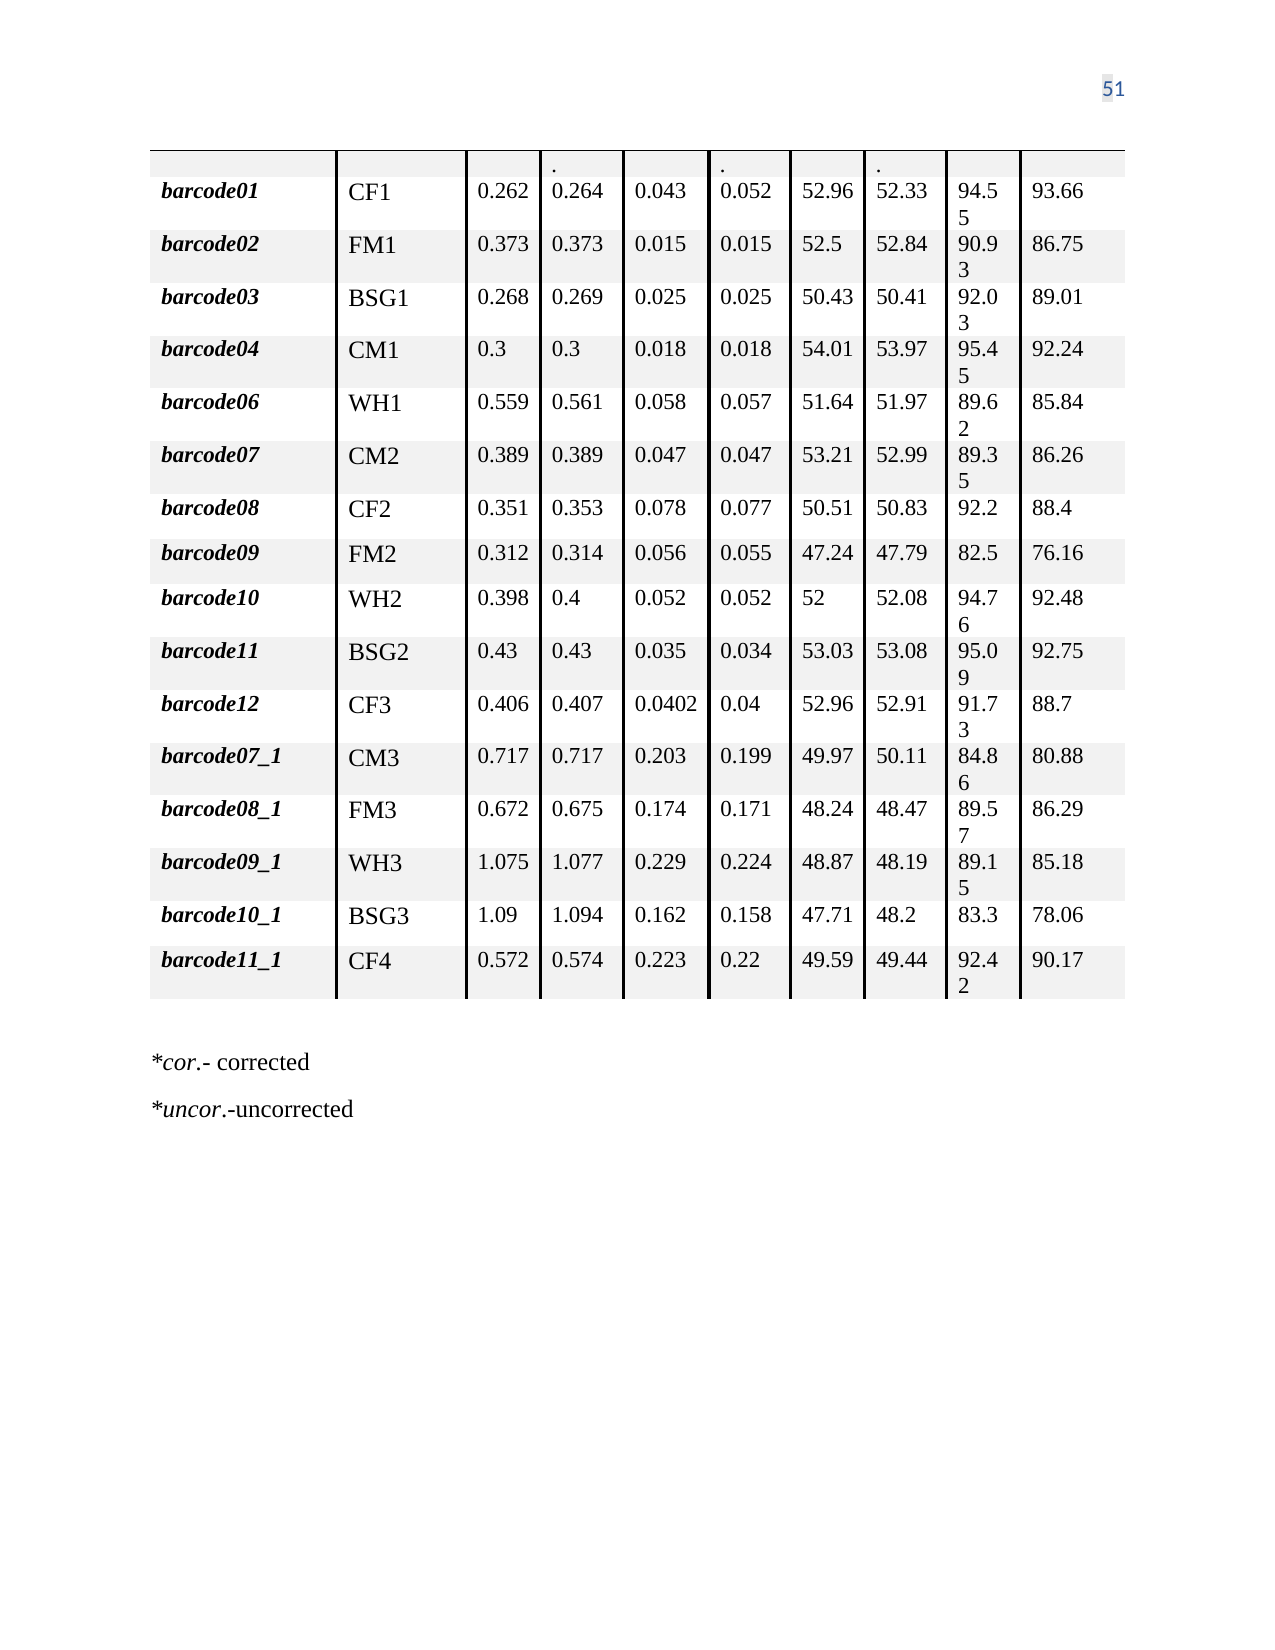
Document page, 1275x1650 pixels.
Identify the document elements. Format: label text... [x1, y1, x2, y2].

table_cell CF4 [338, 946, 465, 999]
table_cell CF2 [338, 494, 465, 539]
table_cell 54.01 [792, 336, 863, 388]
table_cell 48.24 [792, 795, 863, 848]
table_cell 47.79 [866, 539, 945, 584]
table_cell 0.43 [542, 637, 622, 690]
table_cell 0.0402 [625, 690, 707, 743]
table_cell barcode07_1 [150, 743, 335, 795]
table_cell 0.015 [711, 230, 789, 283]
table_cell 0.018 [625, 336, 707, 388]
table_cell 0.268 [468, 283, 539, 336]
table_cell barcode03 [150, 283, 335, 336]
table_cell 52.96 [792, 178, 863, 230]
table_cell 0.055 [711, 539, 789, 584]
table_cell 0.223 [625, 946, 707, 999]
table_cell CF3 [338, 690, 465, 743]
table_cell 0.015 [625, 230, 707, 283]
table_cell 47.24 [792, 539, 863, 584]
table_cell 90.17 [1022, 946, 1125, 999]
table_cell BSG3 [338, 901, 465, 946]
table_cell CM1 [338, 336, 465, 388]
table_cell 0.4 [542, 585, 622, 637]
table_cell 0.229 [625, 848, 707, 901]
table_cell 0.199 [711, 743, 789, 795]
table_cell 0.057 [711, 388, 789, 441]
table_cell 0.034 [711, 637, 789, 690]
table_cell 82.5 [948, 539, 1019, 584]
table_cell [338, 151, 465, 177]
table_cell 92.48 [1022, 585, 1125, 637]
table_cell 52.84 [866, 230, 945, 283]
table_cell cor. [625, 151, 707, 177]
table_cell 0.269 [542, 283, 622, 336]
table_cell 92.24 [1022, 336, 1125, 388]
table_cell 49.97 [792, 743, 863, 795]
table_cell barcode09 [150, 539, 335, 584]
table_cell 48.19 [866, 848, 945, 901]
table_cell 0.035 [625, 637, 707, 690]
table_cell 0.158 [711, 901, 789, 946]
table_cell FM2 [338, 539, 465, 584]
table_cell 0.373 [468, 230, 539, 283]
table_cell 0.058 [625, 388, 707, 441]
table_cell cor. [468, 151, 539, 177]
table_cell 86.75 [1022, 230, 1125, 283]
table_cell 1.09 [468, 901, 539, 946]
table_cell 52 [792, 585, 863, 637]
table_cell uncor. [711, 151, 789, 177]
table_cell 76.16 [1022, 539, 1125, 584]
table_cell 0.675 [542, 795, 622, 848]
table_cell uncor. [1022, 151, 1125, 177]
table_cell 48.2 [866, 901, 945, 946]
table_cell 50.43 [792, 283, 863, 336]
table_cell barcode11_1 [150, 946, 335, 999]
table_cell 49.44 [866, 946, 945, 999]
table_cell 50.11 [866, 743, 945, 795]
table_cell barcode10_1 [150, 901, 335, 946]
table_cell 0.078 [625, 494, 707, 539]
table_cell 0.077 [711, 494, 789, 539]
table_cell 48.47 [866, 795, 945, 848]
table_cell 0.224 [711, 848, 789, 901]
table_cell 0.572 [468, 946, 539, 999]
table_cell barcode09_1 [150, 848, 335, 901]
table_cell 0.052 [625, 585, 707, 637]
table_cell 52.5 [792, 230, 863, 283]
table_cell 0.373 [542, 230, 622, 283]
table_cell 0.018 [711, 336, 789, 388]
table_cell 0.398 [468, 585, 539, 637]
table_cell 52.08 [866, 585, 945, 637]
table_cell 53.97 [866, 336, 945, 388]
table_cell WH1 [338, 388, 465, 441]
table_cell barcode08 [150, 494, 335, 539]
table_cell barcode01 [150, 178, 335, 230]
table_cell 0.407 [542, 690, 622, 743]
table_cell 53.03 [792, 637, 863, 690]
table_cell 94.76 [948, 585, 1019, 637]
table_cell 52.33 [866, 178, 945, 230]
text *cor.- corrected [150, 1047, 1125, 1075]
table_cell 0.162 [625, 901, 707, 946]
table_cell 0.406 [468, 690, 539, 743]
table_cell 92.42 [948, 946, 1019, 999]
table_cell 84.86 [948, 743, 1019, 795]
table_cell 0.351 [468, 494, 539, 539]
table_cell 0.22 [711, 946, 789, 999]
table_cell 0.262 [468, 178, 539, 230]
table_cell 0.174 [625, 795, 707, 848]
table_cell 1.094 [542, 901, 622, 946]
table_cell FM1 [338, 230, 465, 283]
table_cell WH3 [338, 848, 465, 901]
table_cell 0.264 [542, 178, 622, 230]
table_cell 52.99 [866, 441, 945, 494]
table_cell 95.09 [948, 637, 1019, 690]
table_cell 0.717 [542, 743, 622, 795]
table_cell FM3 [338, 795, 465, 848]
table_cell barcode08_1 [150, 795, 335, 848]
table_cell 0.047 [711, 441, 789, 494]
table_cell 0.389 [468, 441, 539, 494]
table_cell 0.3 [468, 336, 539, 388]
table_cell 50.51 [792, 494, 863, 539]
table_cell 51.64 [792, 388, 863, 441]
table_cell 0.04 [711, 690, 789, 743]
table_cell 89.35 [948, 441, 1019, 494]
table_cell 0.561 [542, 388, 622, 441]
table_cell 0.056 [625, 539, 707, 584]
table_cell 0.389 [542, 441, 622, 494]
table_cell 93.66 [1022, 178, 1125, 230]
table_cell 95.45 [948, 336, 1019, 388]
table_cell 50.41 [866, 283, 945, 336]
table_cell 49.59 [792, 946, 863, 999]
text *uncor.-uncorrected [150, 1094, 1125, 1123]
table_cell 52.91 [866, 690, 945, 743]
table_cell 0.203 [625, 743, 707, 795]
table_cell barcode10 [150, 585, 335, 637]
table_cell BSG2 [338, 637, 465, 690]
table_cell 1.077 [542, 848, 622, 901]
table_cell barcode02 [150, 230, 335, 283]
table_cell 0.559 [468, 388, 539, 441]
table_cell 83.3 [948, 901, 1019, 946]
table_cell 0.717 [468, 743, 539, 795]
table_cell barcode12 [150, 690, 335, 743]
table_cell 0.052 [711, 178, 789, 230]
table_cell 0.025 [625, 283, 707, 336]
table_cell 0.672 [468, 795, 539, 848]
table_cell 0.43 [468, 637, 539, 690]
table_cell uncor. [866, 151, 945, 177]
table_cell 92.75 [1022, 637, 1125, 690]
table_cell 92.2 [948, 494, 1019, 539]
table_cell 0.574 [542, 946, 622, 999]
table_cell 0.353 [542, 494, 622, 539]
table_cell cor. [948, 151, 1019, 177]
table_cell cor. [792, 151, 863, 177]
table_cell 48.87 [792, 848, 863, 901]
table_cell 0.047 [625, 441, 707, 494]
table_cell 85.84 [1022, 388, 1125, 441]
table_cell barcode06 [150, 388, 335, 441]
table_cell BSG1 [338, 283, 465, 336]
table_cell barcode11 [150, 637, 335, 690]
table_cell [150, 151, 335, 177]
table_cell 86.29 [1022, 795, 1125, 848]
table_cell 88.4 [1022, 494, 1125, 539]
table_cell 0.3 [542, 336, 622, 388]
table_cell 52.96 [792, 690, 863, 743]
table_cell 0.171 [711, 795, 789, 848]
table_cell 89.15 [948, 848, 1019, 901]
table_cell 0.043 [625, 178, 707, 230]
table_cell 80.88 [1022, 743, 1125, 795]
table_cell 47.71 [792, 901, 863, 946]
table_cell barcode07 [150, 441, 335, 494]
table_cell 86.26 [1022, 441, 1125, 494]
table_cell 1.075 [468, 848, 539, 901]
table_cell 89.62 [948, 388, 1019, 441]
table_cell 0.312 [468, 539, 539, 584]
table_cell 0.025 [711, 283, 789, 336]
table_cell 53.08 [866, 637, 945, 690]
table_cell 53.21 [792, 441, 863, 494]
table_cell barcode04 [150, 336, 335, 388]
table_cell 51.97 [866, 388, 945, 441]
table_cell 0.314 [542, 539, 622, 584]
table_cell 88.7 [1022, 690, 1125, 743]
table_cell uncor. [542, 151, 622, 177]
table_cell CM3 [338, 743, 465, 795]
table_cell 89.01 [1022, 283, 1125, 336]
table_cell 90.93 [948, 230, 1019, 283]
table_cell 94.55 [948, 178, 1019, 230]
table_cell 91.73 [948, 690, 1019, 743]
table_cell 50.83 [866, 494, 945, 539]
table_cell 92.03 [948, 283, 1019, 336]
table_cell WH2 [338, 585, 465, 637]
table_cell CM2 [338, 441, 465, 494]
table_cell CF1 [338, 178, 465, 230]
table_cell 78.06 [1022, 901, 1125, 946]
table_cell 85.18 [1022, 848, 1125, 901]
table_cell 0.052 [711, 585, 789, 637]
table_cell 89.57 [948, 795, 1019, 848]
